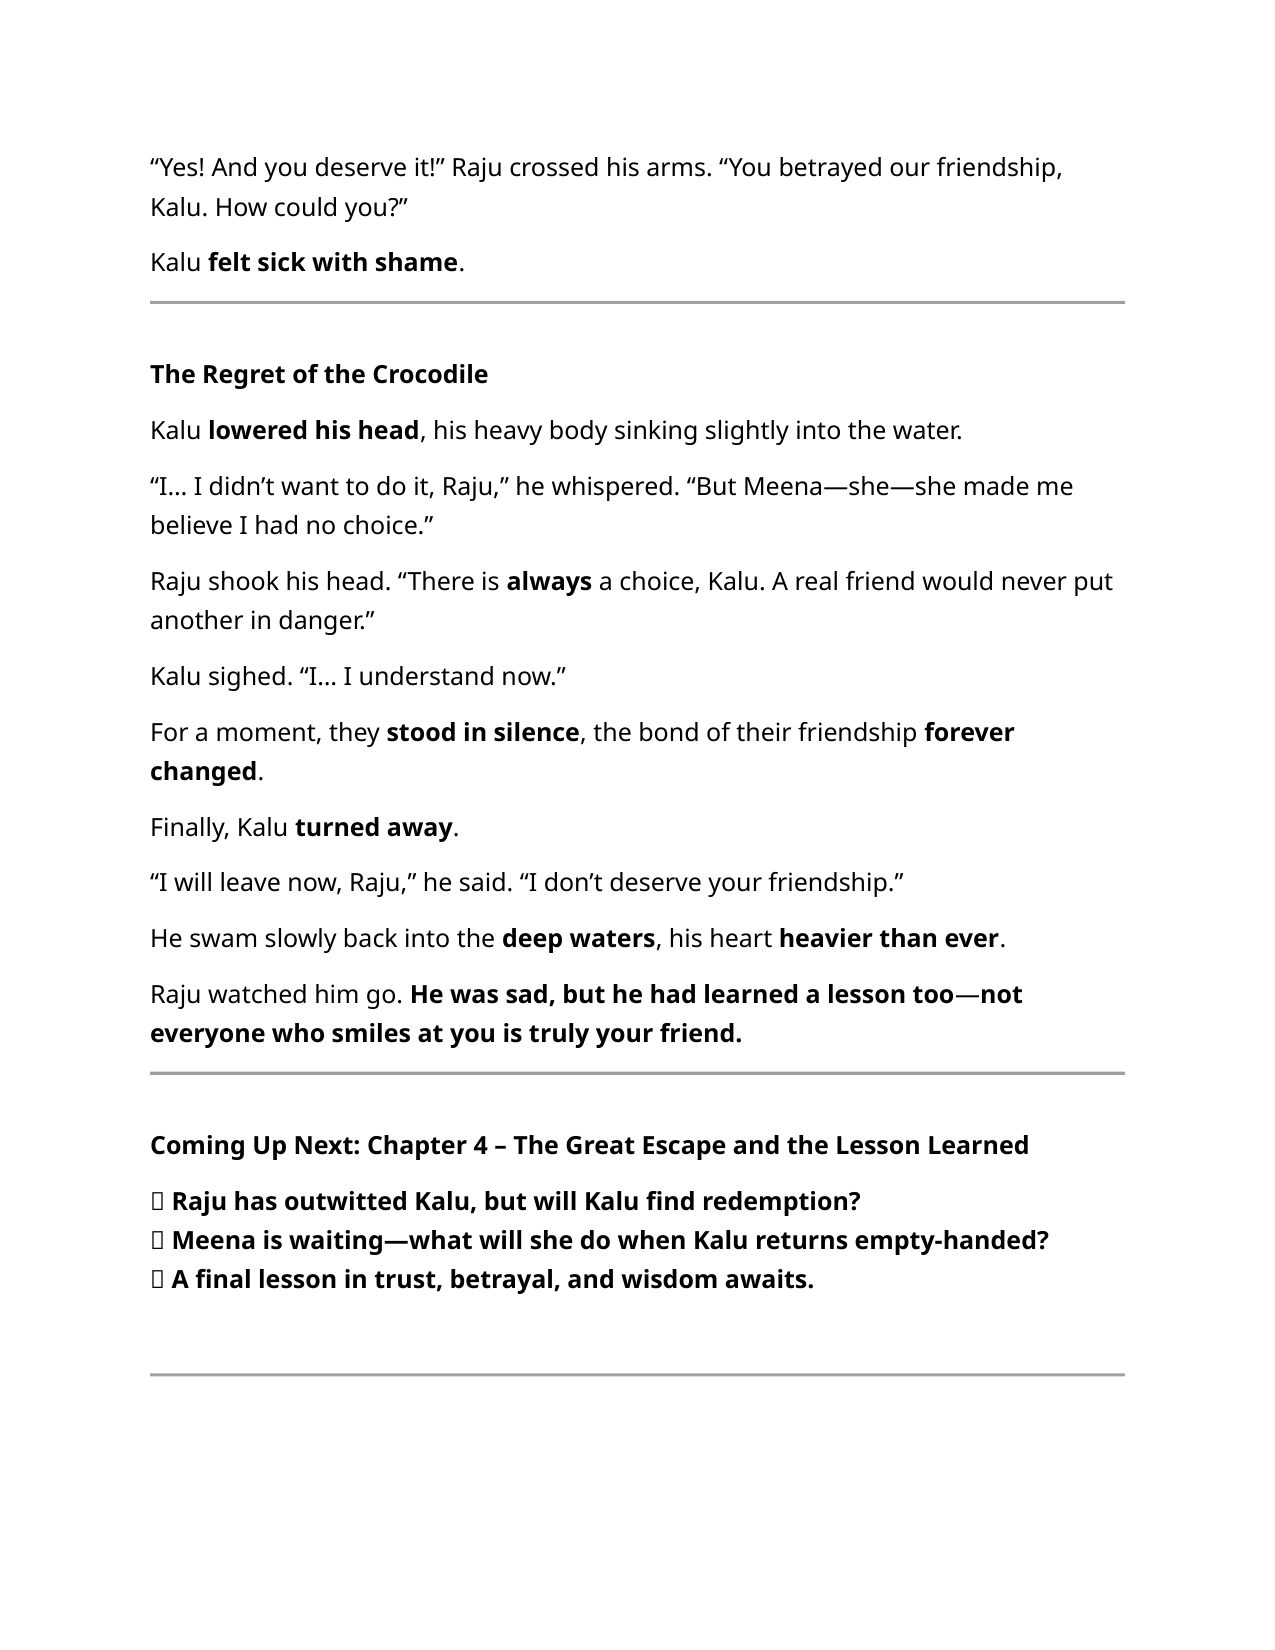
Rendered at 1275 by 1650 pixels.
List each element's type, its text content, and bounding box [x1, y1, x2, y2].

text “I… I didn’t want to do it, Raju,” he whispered. “But Meena—she—she made me believe I had no choice.” [150, 468, 1125, 542]
text “I will leave now, Raju,” he said. “I don’t deserve your friendship.” [150, 865, 1125, 899]
text ✅ Raju has outwitted Kalu, but will Kalu find redemption? ✅ Meena is waiting—what will she do when Kalu returns empty-handed? ✅ A final lesson in trust, betrayal, and wisdom awaits. [150, 1183, 1125, 1296]
text He swam slowly back into the deep waters, his heart heavier than ever. [150, 921, 1125, 955]
text For a moment, they stood in silence, the bond of their friendship forever changed. [150, 714, 1125, 787]
text The Regret of the Crocodile [150, 357, 1125, 391]
text Raju shook his head. “There is always a choice, Kalu. A real friend would never put another in danger.” [150, 563, 1125, 637]
text Raju watched him go. He was sad, but he had learned a lesson too—not everyone who smiles at you is truly your friend. [150, 977, 1125, 1050]
text Kalu lowered his head, his heavy body sinking slightly into the water. [150, 412, 1125, 447]
text Kalu felt sick with shame. [150, 245, 1125, 279]
text “Yes! And you deserve it!” Raju crossed his arms. “You betrayed our friendship, Kalu. How could you?” [150, 150, 1125, 223]
text Coming Up Next: Chapter 4 – The Great Escape and the Lesson Learned [150, 1127, 1125, 1162]
text Kalu sighed. “I… I understand now.” [150, 658, 1125, 692]
text Finally, Kalu turned away. [150, 809, 1125, 843]
